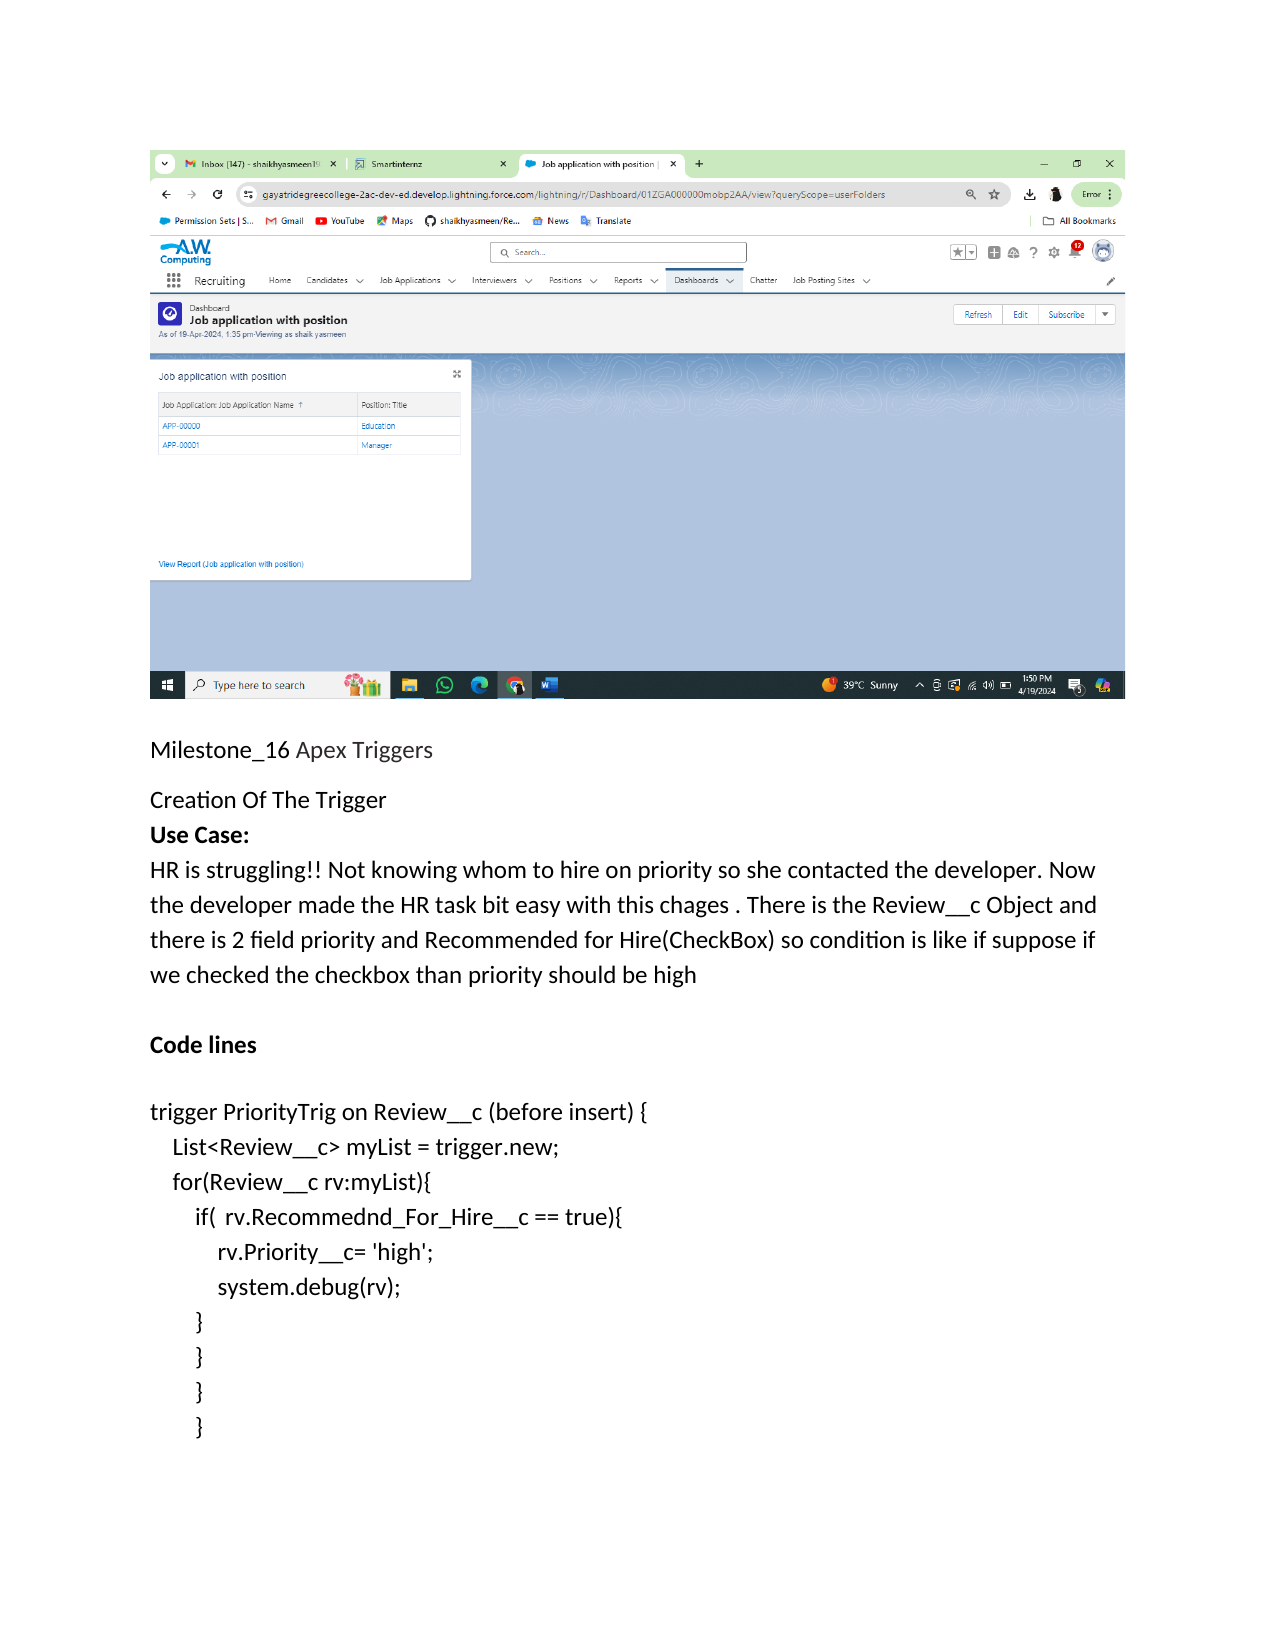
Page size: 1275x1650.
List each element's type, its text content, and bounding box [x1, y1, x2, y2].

text Use Case: HR is struggling!! Not knowing whom to hire on priority so she contacted the developer. Now the developer made the HR task bit easy with this chages . There is the Review__c Object and there is 2 field priority and Recommended for Hire(CheckBox) so condition is like if suppose if we checked the checkbox than priority should be high Code lines [150, 819, 1125, 1092]
text rv.Priority__c= 'high'; [150, 1236, 1125, 1267]
text Creation Of The Trigger [150, 784, 1125, 815]
subtitle Milestone_16 Apex Triggers [150, 734, 1125, 764]
text } [150, 1341, 1125, 1372]
picture [150, 150, 1125, 699]
text } [150, 1411, 1125, 1442]
text List<Review__c> myList = trigger.new; [150, 1131, 1125, 1162]
text trigger PriorityTrig on Review__c (before insert) { [150, 1096, 1125, 1127]
text if( rv.Recommednd_For_Hire__c == true){ [150, 1201, 1125, 1232]
text for(Review__c rv:myList){ [150, 1166, 1125, 1197]
text } [150, 1306, 1125, 1337]
text } [150, 1376, 1125, 1407]
text system.debug(rv); [150, 1271, 1125, 1302]
